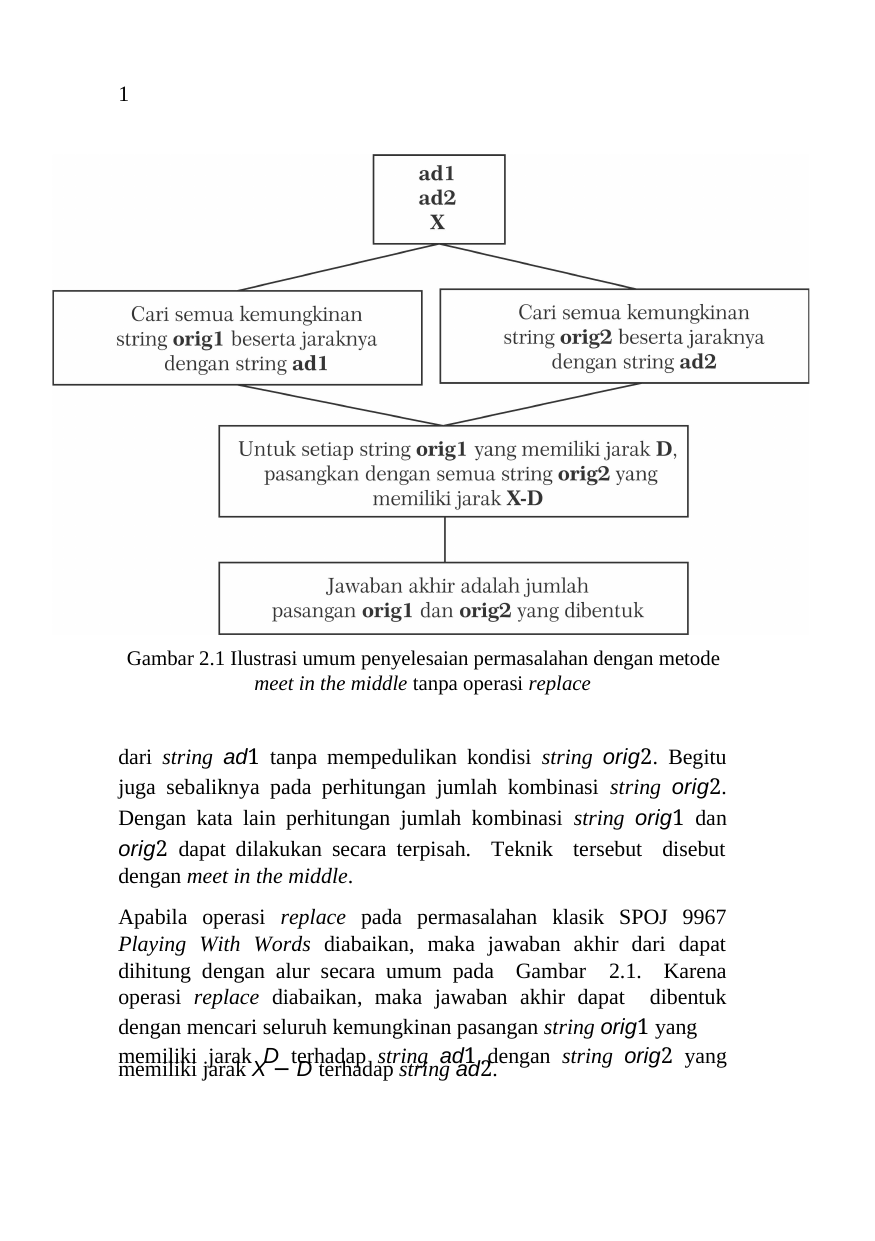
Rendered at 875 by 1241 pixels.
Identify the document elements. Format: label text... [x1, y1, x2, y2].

text Apabila operasi replace pada permasalahan klasik SPOJ 9967 Playing With Words diabaikan, maka jawaban akhir dari dapat dihitung dengan alur secara umum pada Gambar 2.1. Karena operasi replace diabaikan, maka jawaban akhir dapat dibentuk dengan mencari seluruh kemungkinan pasangan string orig1 yang [118, 904, 727, 1041]
picture [52, 154, 810, 635]
text memiliki jarak D terhadap string ad1 dengan string orig2 yang memiliki jarak X − D terhadap string ad2. [118, 1051, 727, 1083]
text Gambar 2.1 Ilustrasi umum penyelesaian permasalahan dengan metode [127, 646, 809, 670]
text dari string ad1 tanpa mempedulikan kondisi string orig2. Begitu juga sebaliknya pada perhitungan jumlah kombinasi string orig2. Dengan kata lain perhitungan jumlah kombinasi string orig1 dan orig2 dapat dilakukan secara terpisah. Teknik tersebut disebut dengan meet in the middle. [118, 741, 727, 888]
text meet in the middle tanpa operasi replace [252, 671, 592, 695]
